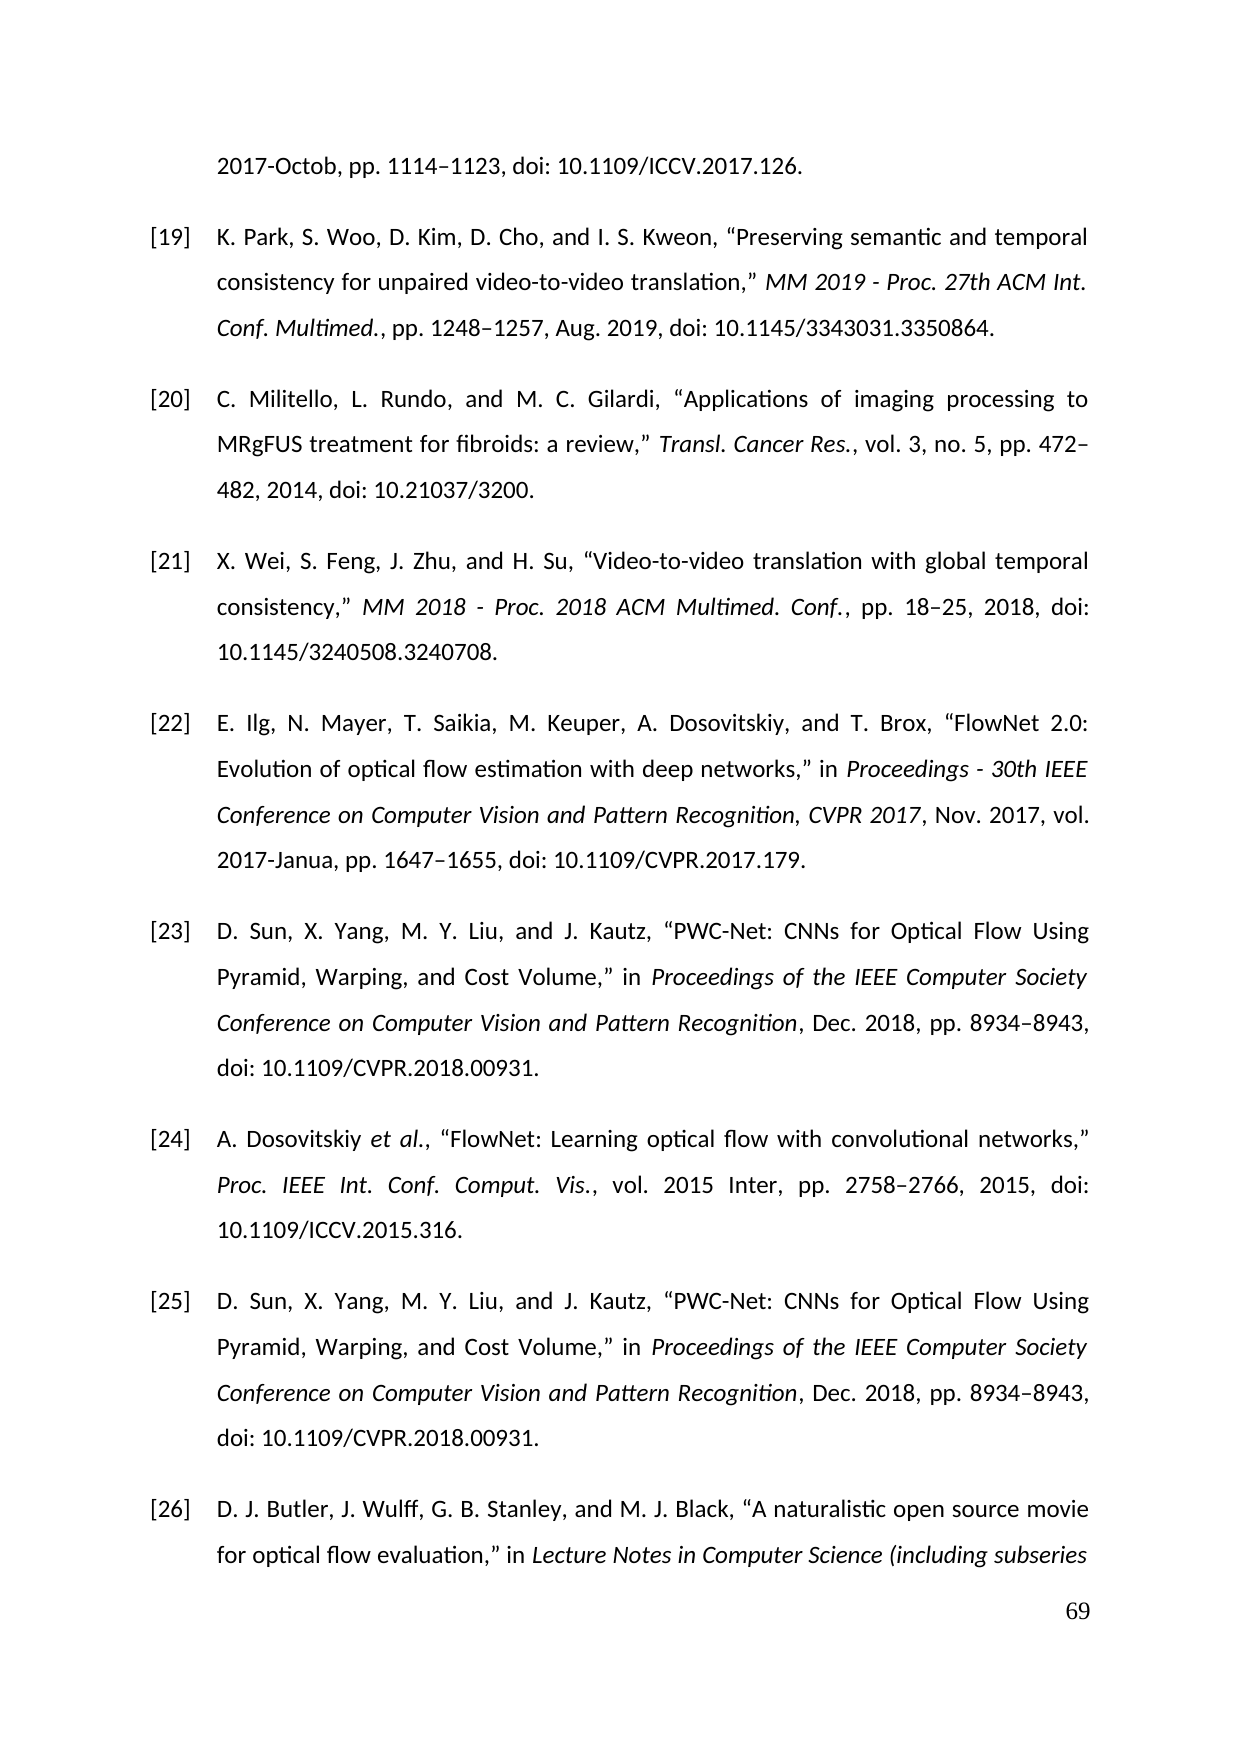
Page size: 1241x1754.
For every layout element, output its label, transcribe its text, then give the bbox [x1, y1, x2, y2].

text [150, 150, 1090, 181]
text [23] D. Sun, X. Yang, M. Y. Liu, and J. Kautz, “PWC-Net: CNNs for Optical Flow Using Pyramid, Warping, and Cost Volume,” in Proceedings of the IEEE Computer Society Conference on Computer Vision and Pattern Recognition, Dec. 2018, pp. 8934–8943, doi: 10.1109/CVPR.2018.00931. [150, 915, 1090, 1083]
text [25] D. Sun, X. Yang, M. Y. Liu, and J. Kautz, “PWC-Net: CNNs for Optical Flow Using Pyramid, Warping, and Cost Volume,” in Proceedings of the IEEE Computer Society Conference on Computer Vision and Pattern Recognition, Dec. 2018, pp. 8934–8943, doi: 10.1109/CVPR.2018.00931. [150, 1285, 1090, 1453]
text [24] A. Dosovitskiy et al., “FlowNet: Learning optical flow with convolutional networks,” Proc. IEEE Int. Conf. Comput. Vis., vol. 2015 Inter, pp. 2758–2766, 2015, doi: 10.1109/ICCV.2015.316. [150, 1123, 1090, 1245]
text [22] E. Ilg, N. Mayer, T. Saikia, M. Keuper, A. Dosovitskiy, and T. Brox, “FlowNet 2.0: Evolution of optical flow estimation with deep networks,” in Proceedings - 30th IEEE Conference on Computer Vision and Pattern Recognition, CVPR 2017, Nov. 2017, vol. 2017-Janua, pp. 1647–1655, doi: 10.1109/CVPR.2017.179. [150, 707, 1090, 875]
text [21] X. Wei, S. Feng, J. Zhu, and H. Su, “Video-to-video translation with global temporal consistency,” MM 2018 - Proc. 2018 ACM Multimed. Conf., pp. 18–25, 2018, doi: 10.1145/3240508.3240708. [150, 545, 1090, 667]
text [150, 1493, 1090, 1569]
text [19] K. Park, S. Woo, D. Kim, D. Cho, and I. S. Kweon, “Preserving semantic and temporal consistency for unpaired video-to-video translation,” MM 2019 - Proc. 27th ACM Int. Conf. Multimed., pp. 1248–1257, Aug. 2019, doi: 10.1145/3343031.3350864. [150, 221, 1090, 343]
text [20] C. Militello, L. Rundo, and M. C. Gilardi, “Applications of imaging processing to MRgFUS treatment for fibroids: a review,” Transl. Cancer Res., vol. 3, no. 5, pp. 472–482, 2014, doi: 10.21037/3200. [150, 383, 1090, 505]
